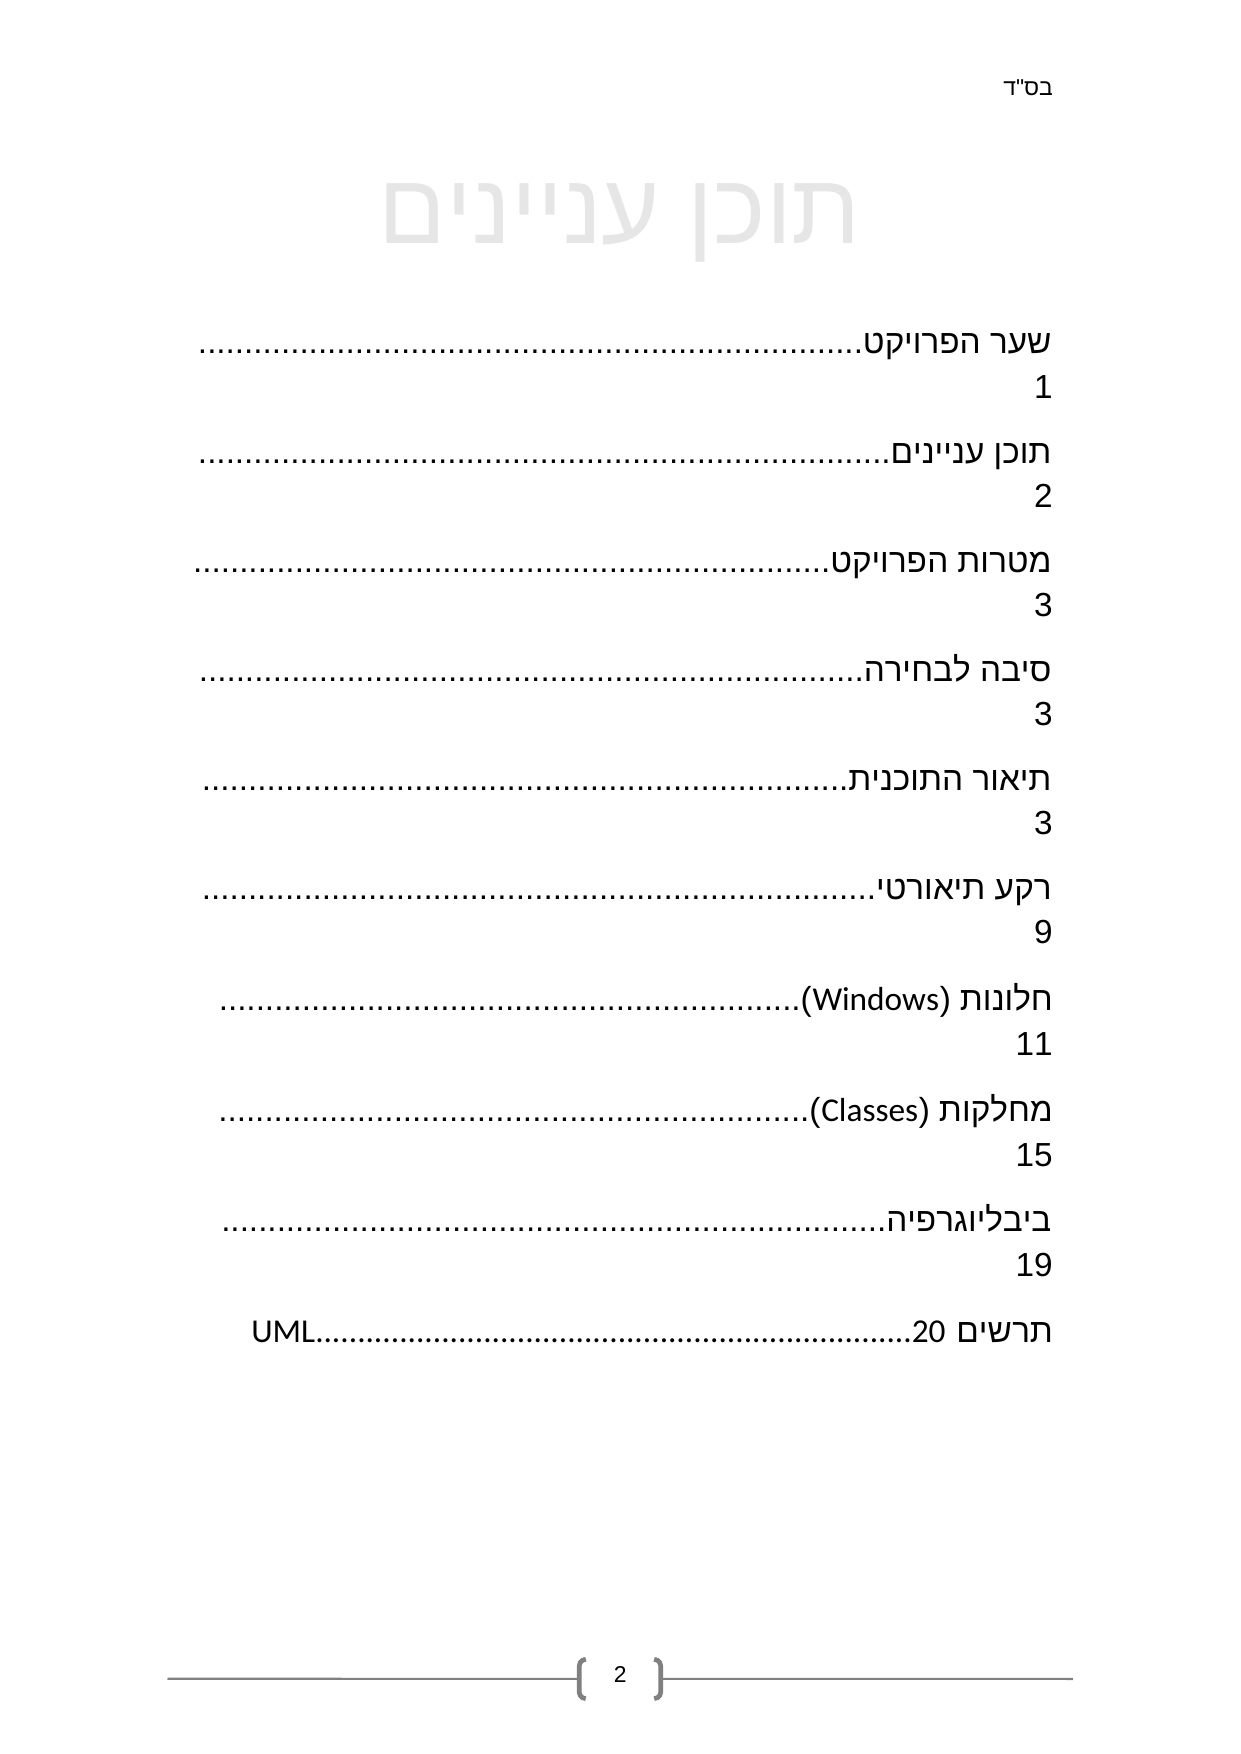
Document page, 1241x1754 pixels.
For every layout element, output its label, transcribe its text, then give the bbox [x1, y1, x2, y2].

text סיבה לבחירה........................................................................3 [187, 650, 1053, 733]
text מטרות הפרויקט.....................................................................3 [187, 541, 1053, 623]
text שער הפרויקט........................................................................1 [187, 322, 1053, 405]
text מחלקות (Classes)................................................................15 [187, 1089, 1053, 1174]
text תרשים UML.......................................................................20 [187, 1309, 1053, 1350]
text רקע תיאורטי.........................................................................9 [187, 868, 1053, 951]
text ביבליוגרפיה........................................................................19 [187, 1200, 1053, 1283]
text תיאור התוכנית......................................................................3 [187, 759, 1053, 842]
text חלונות (Windows)...............................................................11 [187, 977, 1053, 1062]
text תוכן עניינים...........................................................................2 [187, 432, 1053, 514]
text תוכן עניינים [187, 150, 1053, 265]
